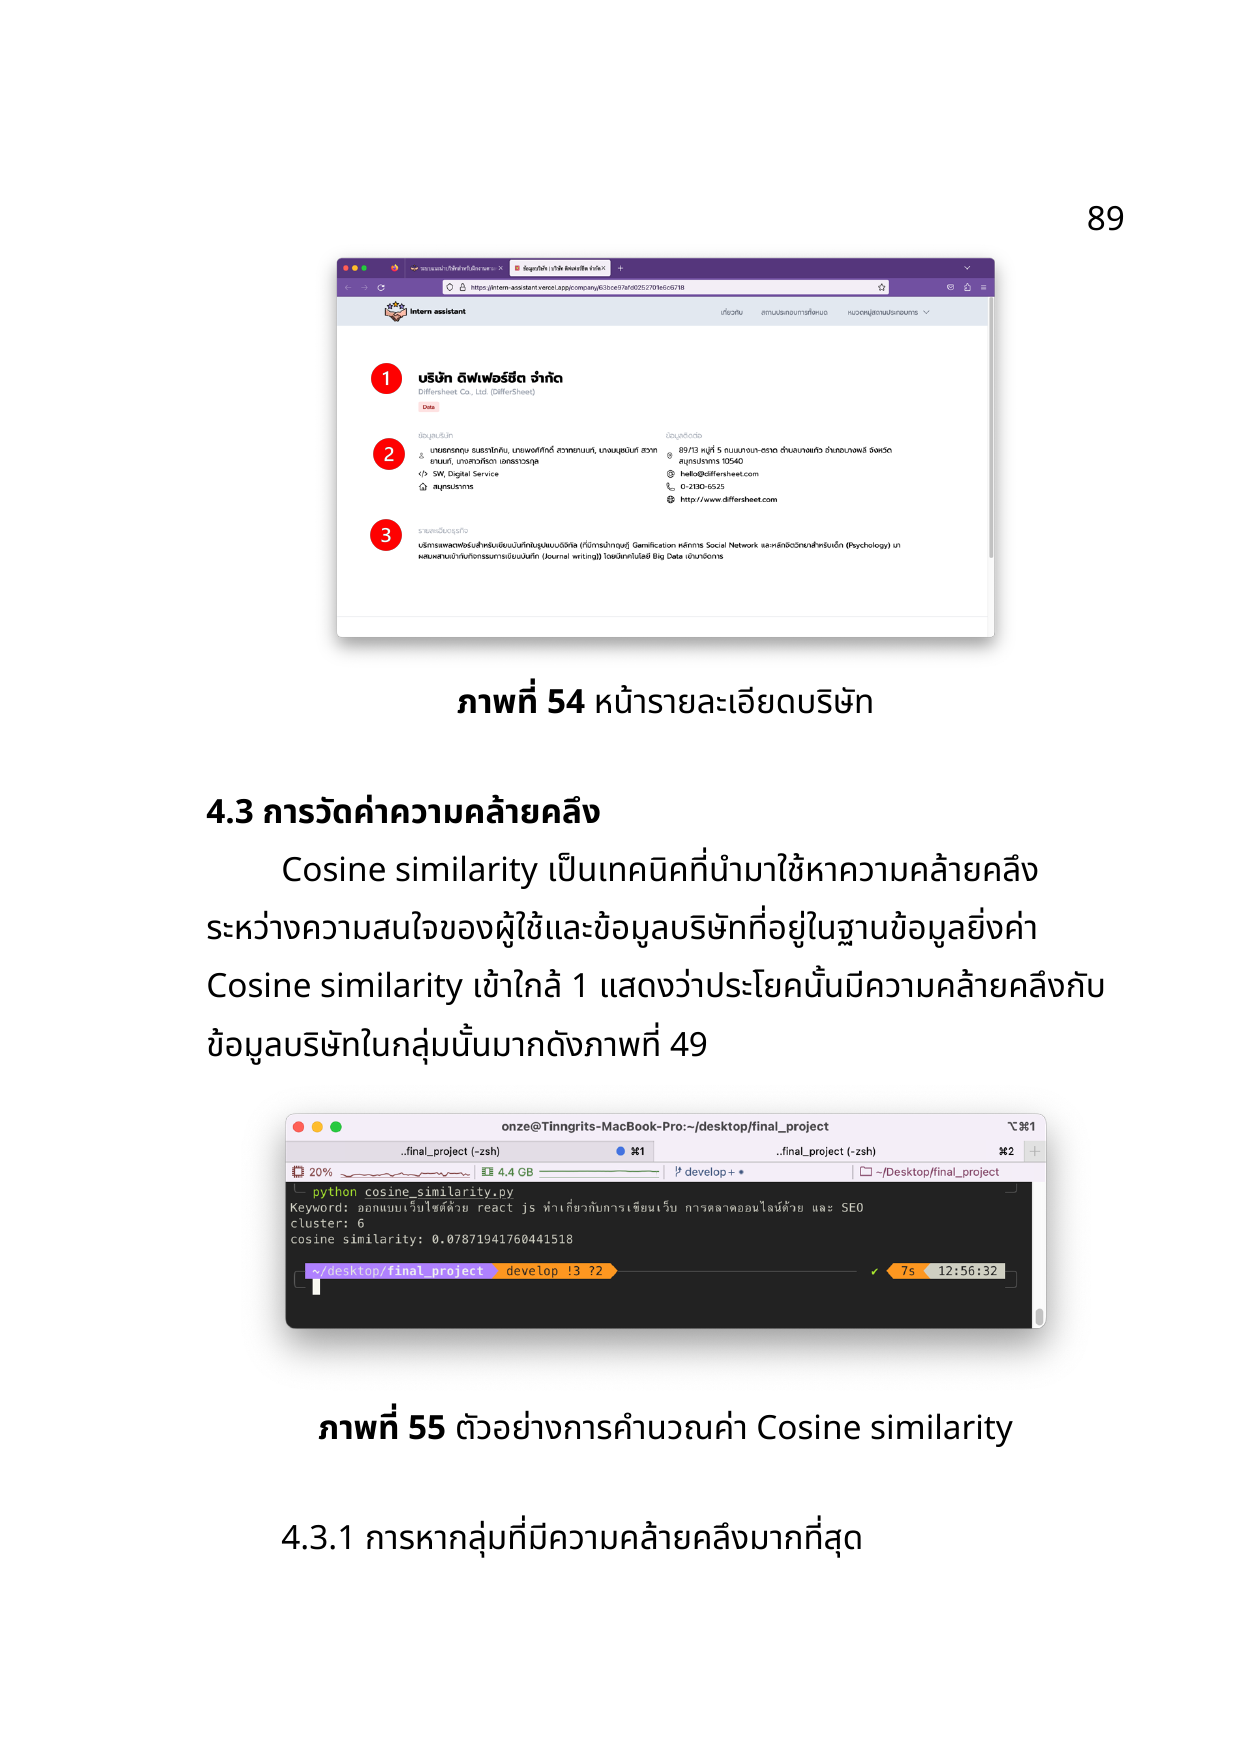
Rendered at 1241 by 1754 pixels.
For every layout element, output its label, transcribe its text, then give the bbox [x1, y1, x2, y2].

text ภาพที่ 54 หน้ารายละเอียดบริษัท [206, 678, 1125, 728]
subtitle 4.3 การวัดค่าความคล้ายคลึง [206, 788, 1125, 839]
text 4.3.1 การหากลุ่มที่มีความคล้ายคลึงมากที่สุด [206, 1514, 1125, 1564]
text Cosine similarity เป็นเทคนิคที่นำมาใช้หาความคล้ายคลึงระหว่างความสนใจของผู้ใช้และข้อมูลบริษัทที่อยู่ในฐานข้อมูลยิ่งค่า Cosine similarity เข้าใกล้ 1 แสดงว่าประโยคนั้นมีความคล้ายคลึงกับข้อมูลบริษัทในกลุ่มนั้นมากดังภาพที่ 49 [206, 846, 1125, 1071]
picture [233, 1078, 1098, 1397]
text ภาพที่ 55 ตัวอย่างการคำนวณค่า Cosine similarity [206, 1403, 1125, 1454]
picture [311, 240, 1020, 671]
